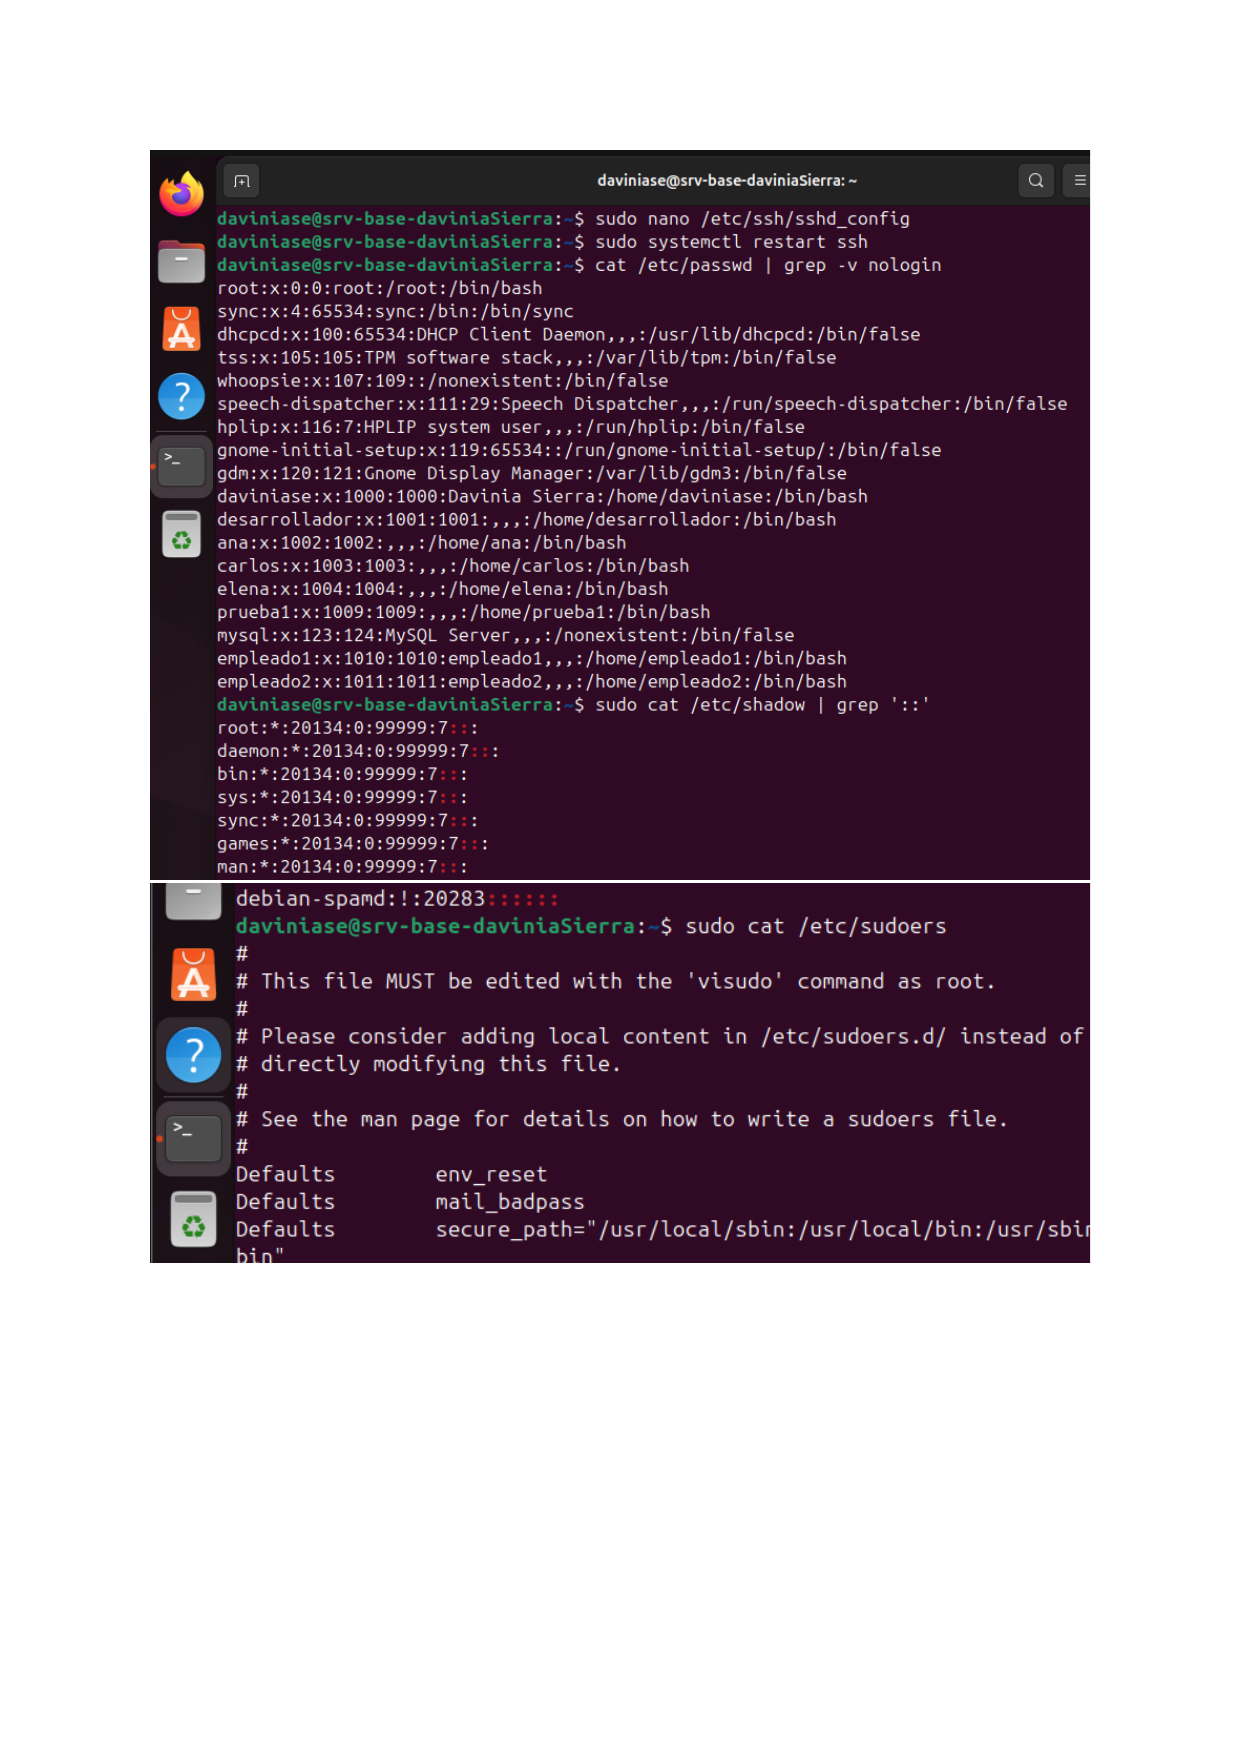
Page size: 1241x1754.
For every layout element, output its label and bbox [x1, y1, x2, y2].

picture [150, 883, 1091, 1263]
picture [150, 150, 1091, 880]
